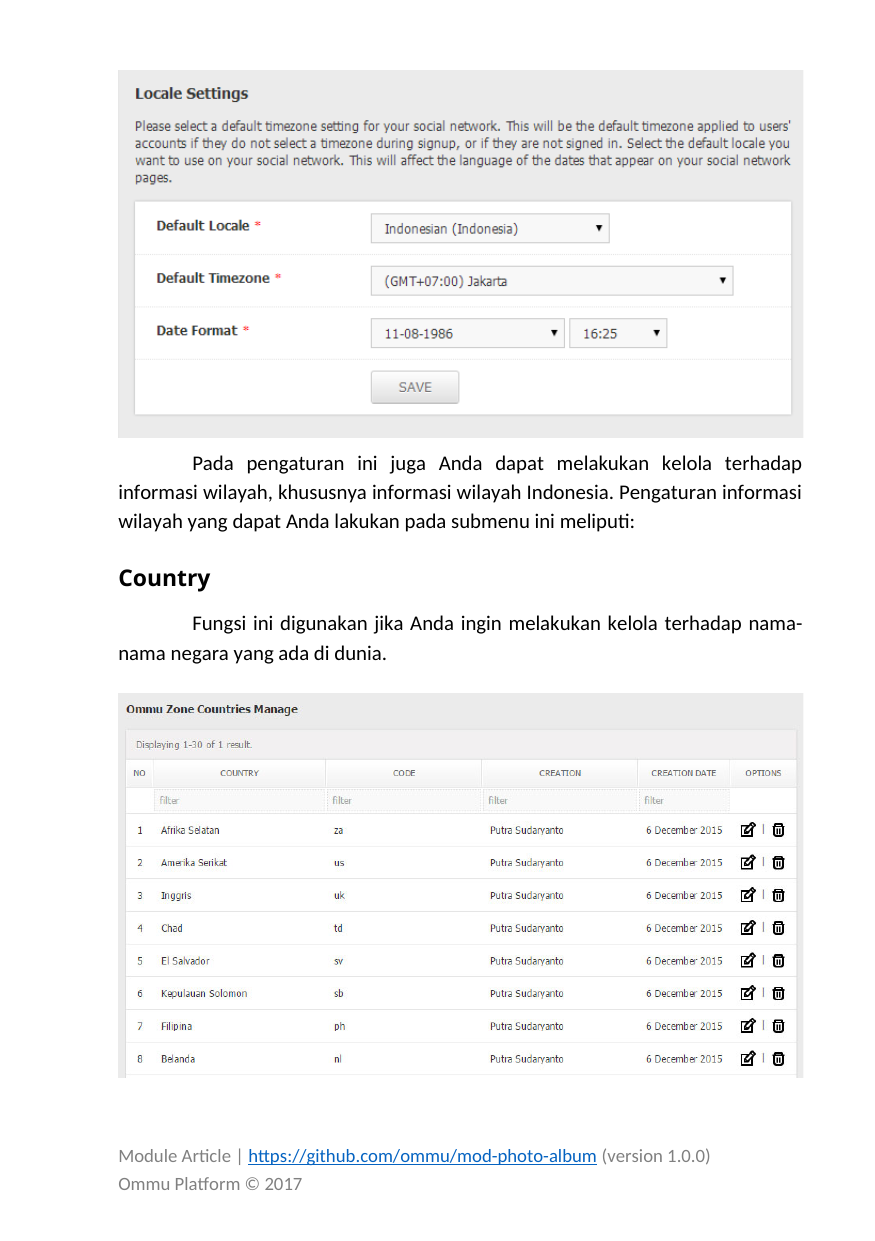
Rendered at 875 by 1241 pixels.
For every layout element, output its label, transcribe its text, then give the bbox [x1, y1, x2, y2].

subtitle Country [118, 562, 803, 593]
picture [118, 693, 804, 1078]
text Fungsi ini digunakan jika Anda ingin melakukan kelola terhadap nama-nama negara yang ada di dunia. [118, 611, 803, 665]
text Pada pengaturan ini juga Anda dapat melakukan kelola terhadap informasi wilayah, khususnya informasi wilayah Indonesia. Pengaturan informasi wilayah yang dapat Anda lakukan pada submenu ini meliputi: [118, 450, 803, 533]
picture [118, 70, 804, 438]
